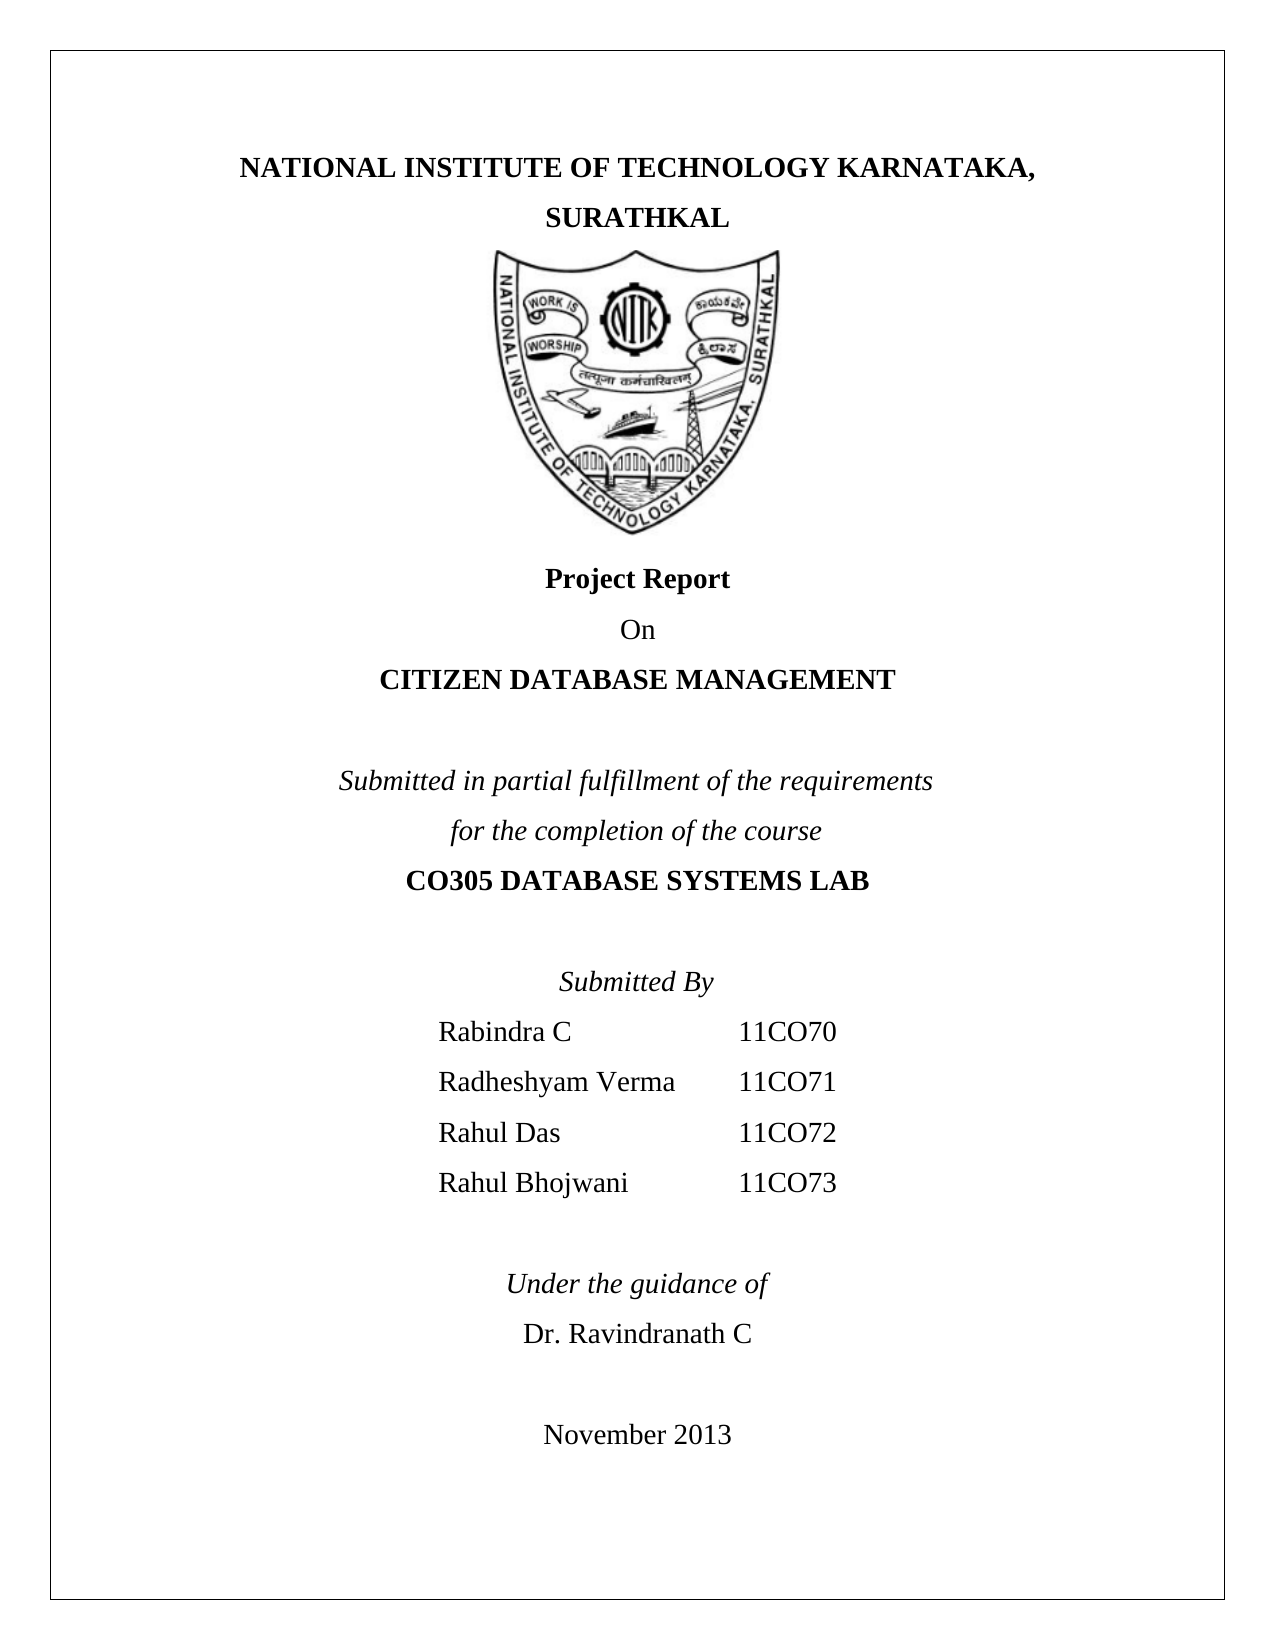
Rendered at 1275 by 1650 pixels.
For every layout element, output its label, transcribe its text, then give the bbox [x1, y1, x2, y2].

text CITIZEN DATABASE MANAGEMENT [150, 662, 1125, 696]
text Radheshyam Verma 11CO71 [150, 1064, 1125, 1098]
text for the completion of the course [150, 813, 1125, 847]
picture [460, 250, 815, 548]
text NATIONAL INSTITUTE OF TECHNOLOGY KARNATAKA, SURATHKAL [150, 150, 1125, 234]
text Submitted in partial fulfillment of the requirements [150, 763, 1125, 796]
text Rahul Bhojwani 11CO73 [150, 1165, 1125, 1199]
text Dr. Ravindranath C [150, 1316, 1125, 1350]
text Submitted By [150, 964, 1125, 997]
text On [150, 612, 1125, 645]
text CO305 DATABASE SYSTEMS LAB [150, 863, 1125, 897]
text Under the guidance of [150, 1266, 1125, 1299]
text Project Report [150, 561, 1125, 595]
text Rabindra C 11CO70 [150, 1014, 1125, 1048]
text Rahul Das 11CO72 [150, 1115, 1125, 1148]
text November 2013 [150, 1417, 1125, 1450]
